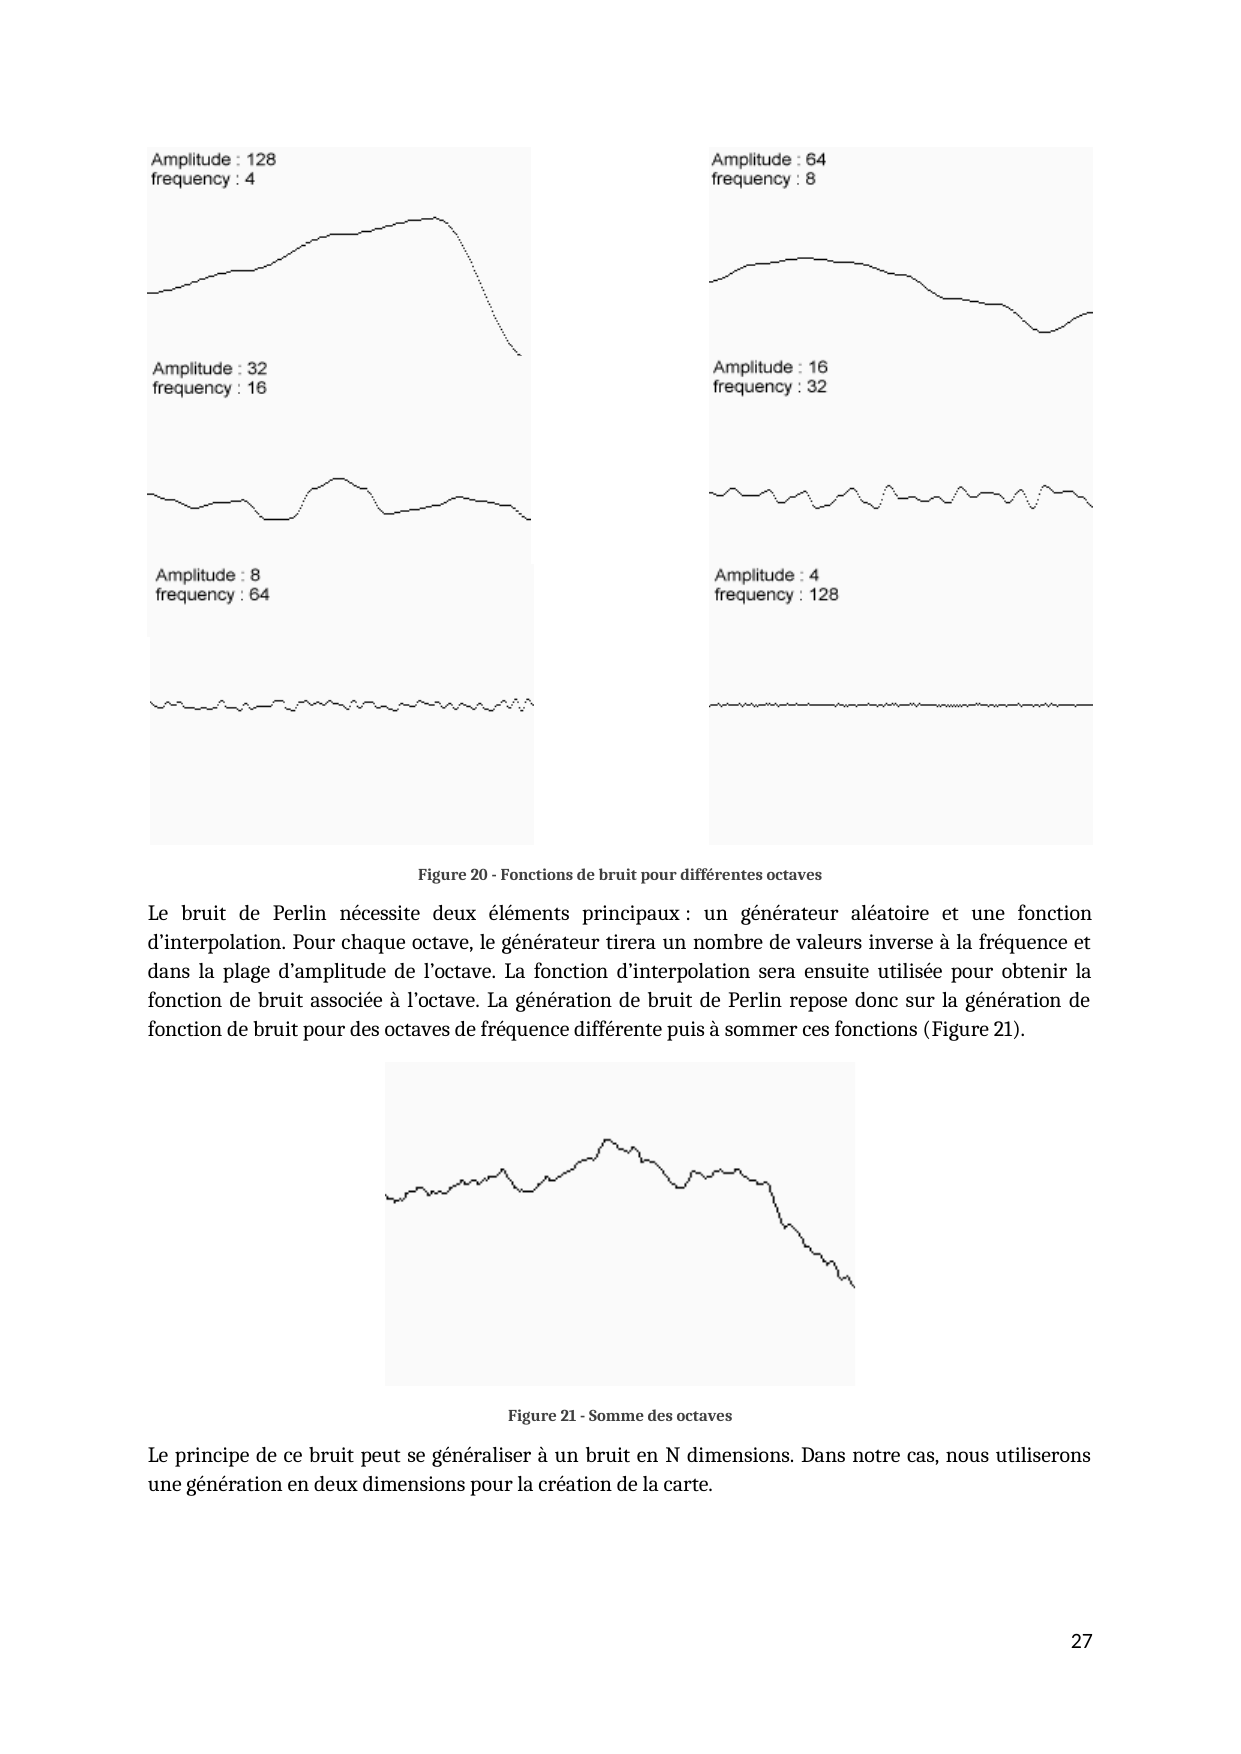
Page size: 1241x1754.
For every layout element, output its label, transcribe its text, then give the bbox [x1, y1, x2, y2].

text Le principe de ce bruit peut se généraliser à un bruit en N dimensions. Dans notre cas, nous utiliserons une génération en deux dimensions pour la création de la carte. [148, 1442, 1093, 1496]
picture [147, 147, 534, 845]
picture [709, 147, 1093, 845]
picture [385, 1062, 856, 1386]
text Le bruit de Perlin nécessite deux éléments principaux : un générateur aléatoire et une fonction d’interpolation. Pour chaque octave, le générateur tirera un nombre de valeurs inverse à la fréquence et dans la plage d’amplitude de l’octave. La fonction d’interpolation sera ensuite utilisée pour obtenir la fonction de bruit associée à l’octave. La génération de bruit de Perlin repose donc sur la génération de fonction de bruit pour des octaves de fréquence différente puis à sommer ces fonctions (Figure 19). [148, 901, 1093, 1042]
text Figure 21 - Somme des octaves [148, 1406, 1093, 1426]
text Figure 20 - Fonctions de bruit pour différentes octaves [148, 865, 1093, 884]
